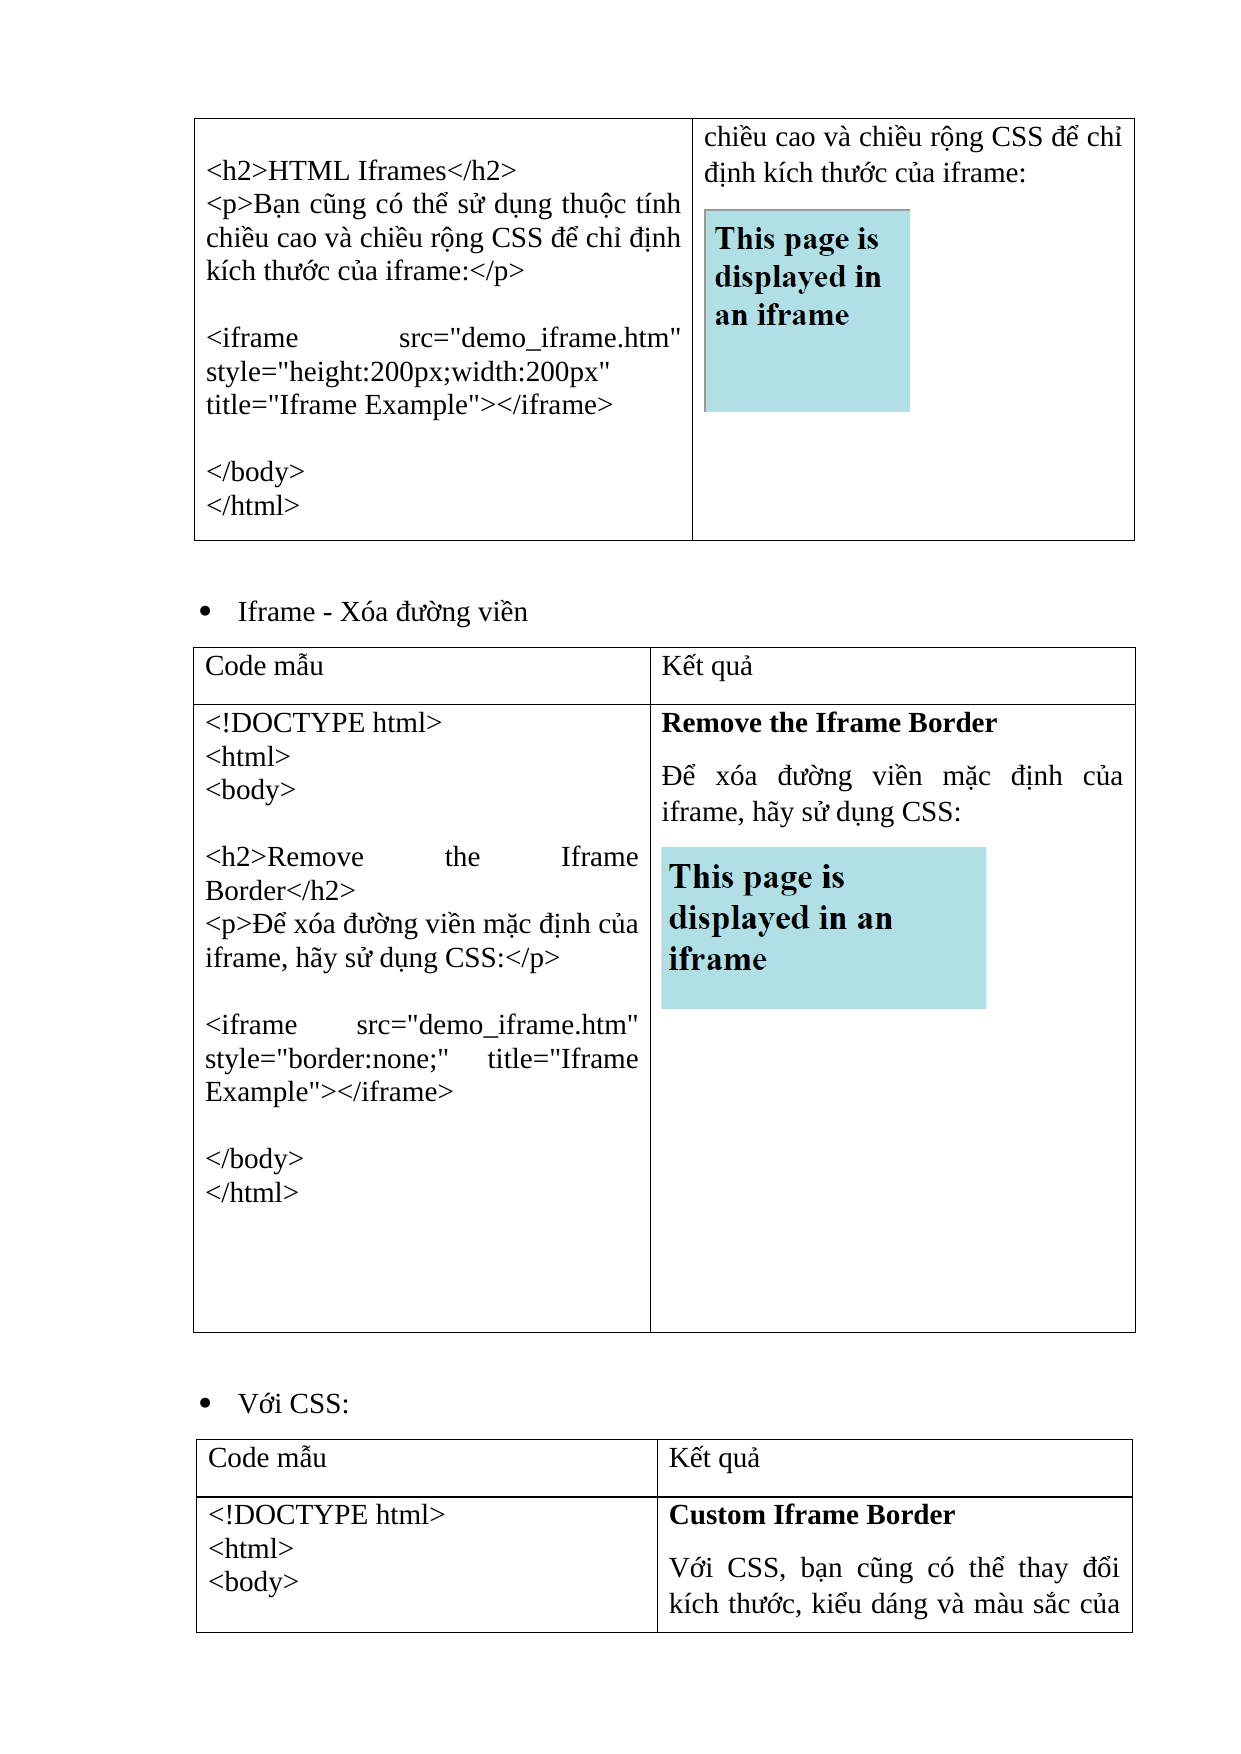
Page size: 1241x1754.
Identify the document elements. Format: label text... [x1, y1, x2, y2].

table_header Kết quả [658, 1440, 1132, 1496]
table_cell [693, 119, 1134, 540]
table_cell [658, 1498, 1132, 1632]
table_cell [197, 1498, 657, 1632]
table_header Code mẫu [194, 648, 650, 704]
list Với CSS: [200, 1386, 1152, 1419]
picture [703, 208, 911, 412]
list Iframe - Xóa đường viền [200, 594, 1152, 628]
table_header Kết quả [651, 648, 1135, 704]
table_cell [195, 119, 692, 540]
table_cell <!DOCTYPE html> <html> <body> <h2>Remove the Iframe Border</h2> <p>Để xóa đường viền mặc định của iframe, hãy sử dụng CSS:</p> <iframe src="demo_iframe.htm" style="border:none;" title="Iframe Example"></iframe> </body> </html> [194, 705, 650, 1332]
picture [661, 847, 987, 1009]
table_header Code mẫu [197, 1440, 657, 1496]
table_cell Remove the Iframe Border Để xóa đường viền mặc định của iframe, hãy sử dụng CSS: [651, 705, 1135, 1332]
